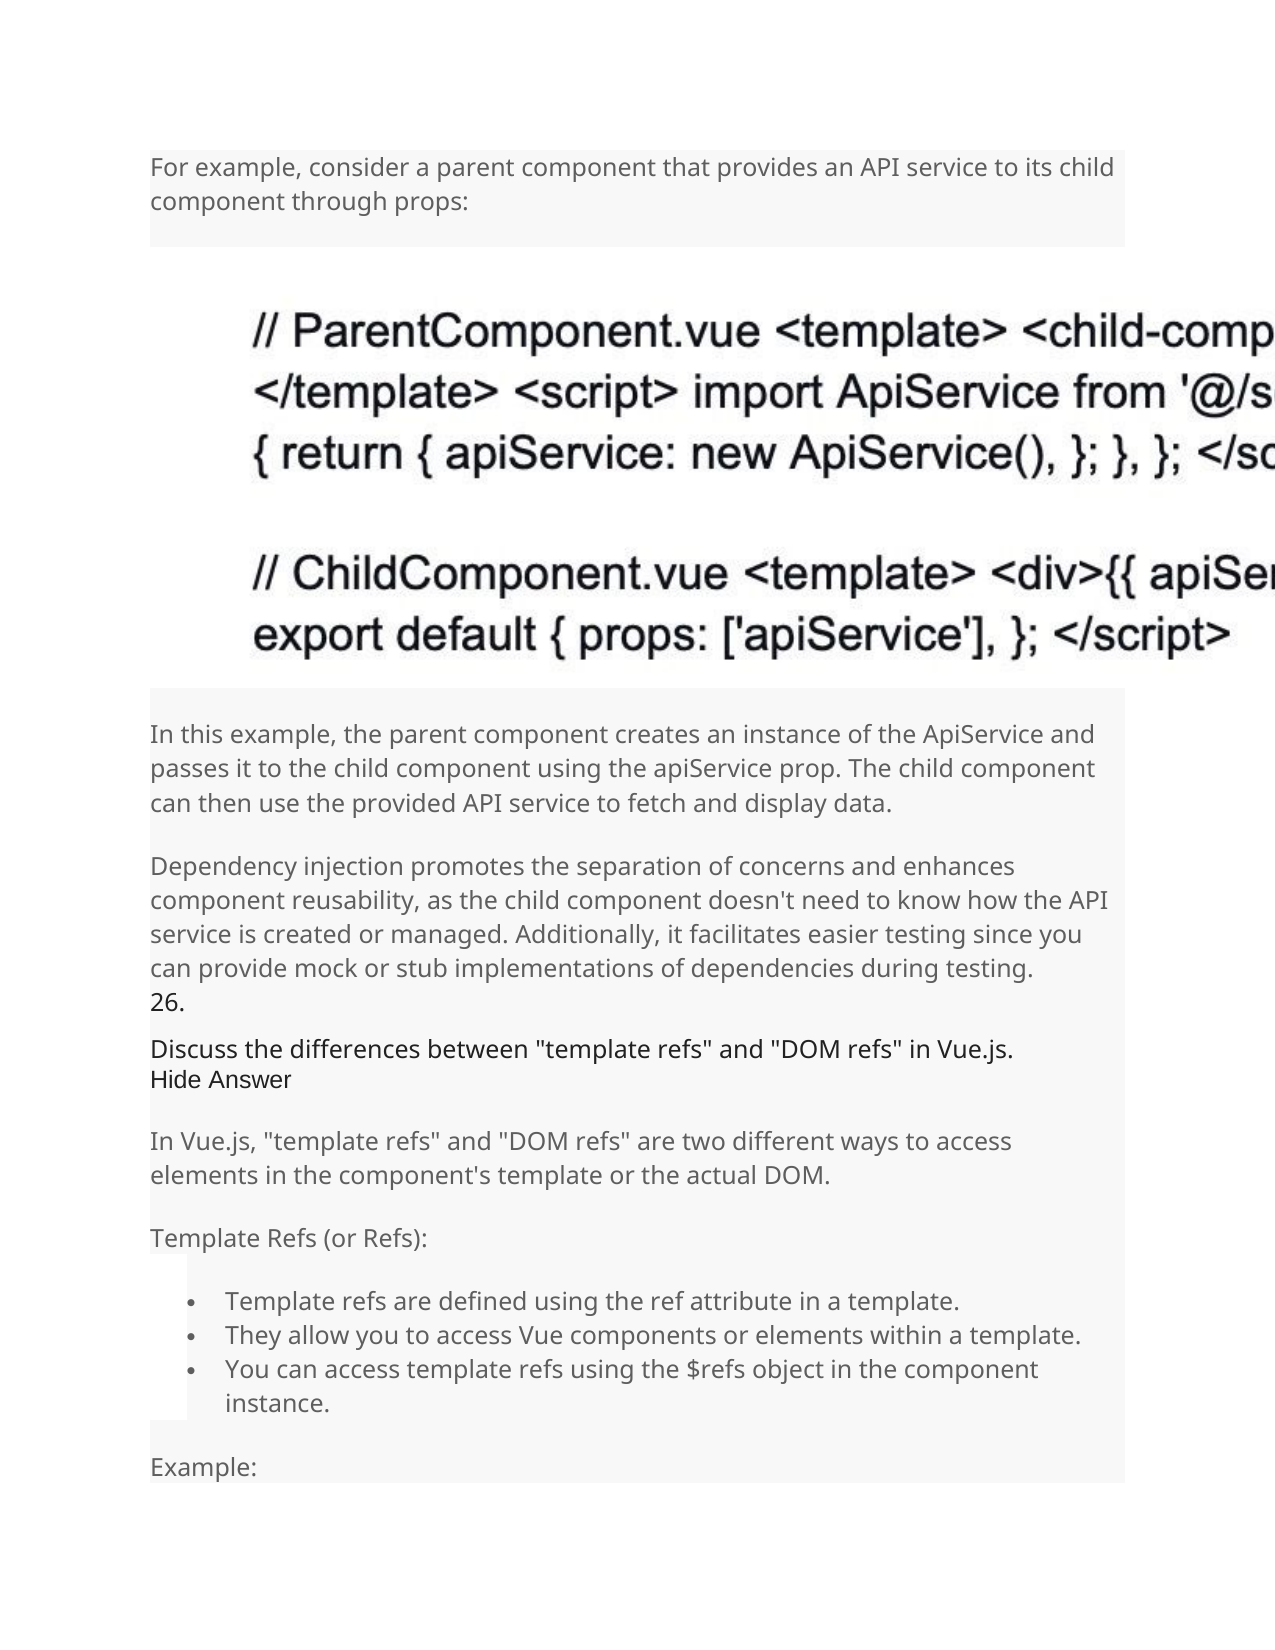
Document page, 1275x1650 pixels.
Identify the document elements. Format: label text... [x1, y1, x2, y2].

text Discuss the differences between "template refs" and "DOM refs" in Vue.js. [150, 1031, 1125, 1065]
text Hide Answer [150, 1065, 1125, 1094]
text For example, consider a parent component that provides an API service to its child component through props: [150, 150, 1125, 218]
text Example: [150, 1449, 1125, 1483]
list Template refs are defined using the ref attribute in a template. [187, 1284, 1125, 1318]
text Template Refs (or Refs): [150, 1221, 1125, 1254]
list They allow you to access Vue components or elements within a template. [187, 1318, 1125, 1352]
text In this example, the parent component creates an instance of the ApiService and passes it to the child component using the apiService prop. The child component can then use the provided API service to fetch and display data. [150, 717, 1125, 819]
text 26. [150, 985, 1125, 1019]
list You can access template refs using the $refs object in the component instance. [187, 1352, 1125, 1420]
picture [150, 247, 1275, 688]
text In Vue.js, "template refs" and "DOM refs" are two different ways to access elements in the component's template or the actual DOM. [150, 1123, 1125, 1191]
text Dependency injection promotes the separation of concerns and enhances component reusability, as the child component doesn't need to know how the API service is created or managed. Additionally, it facilitates easier testing since you can provide mock or stub implementations of dependencies during testing. [150, 848, 1125, 985]
